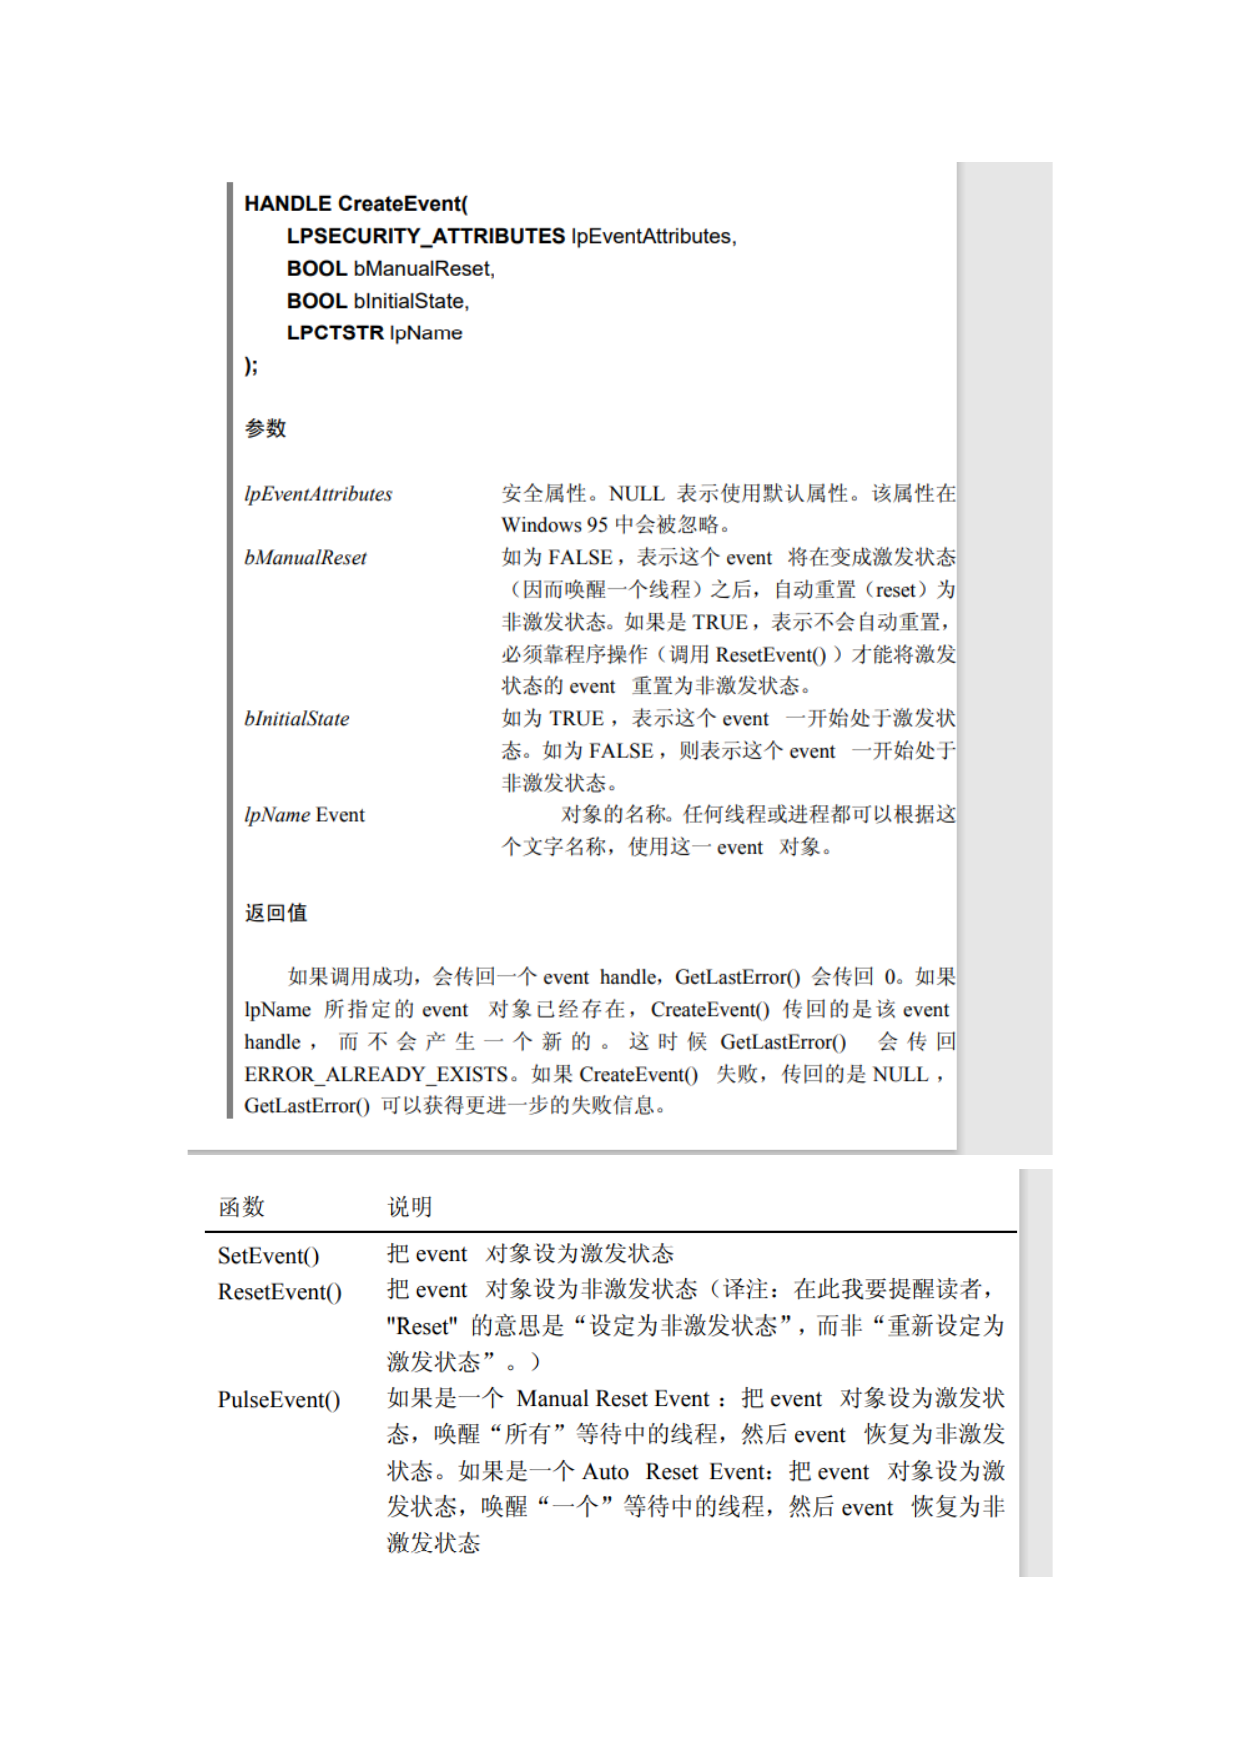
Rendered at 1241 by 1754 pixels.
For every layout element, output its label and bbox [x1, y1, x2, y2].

picture [187, 1169, 1053, 1577]
picture [187, 162, 1053, 1155]
